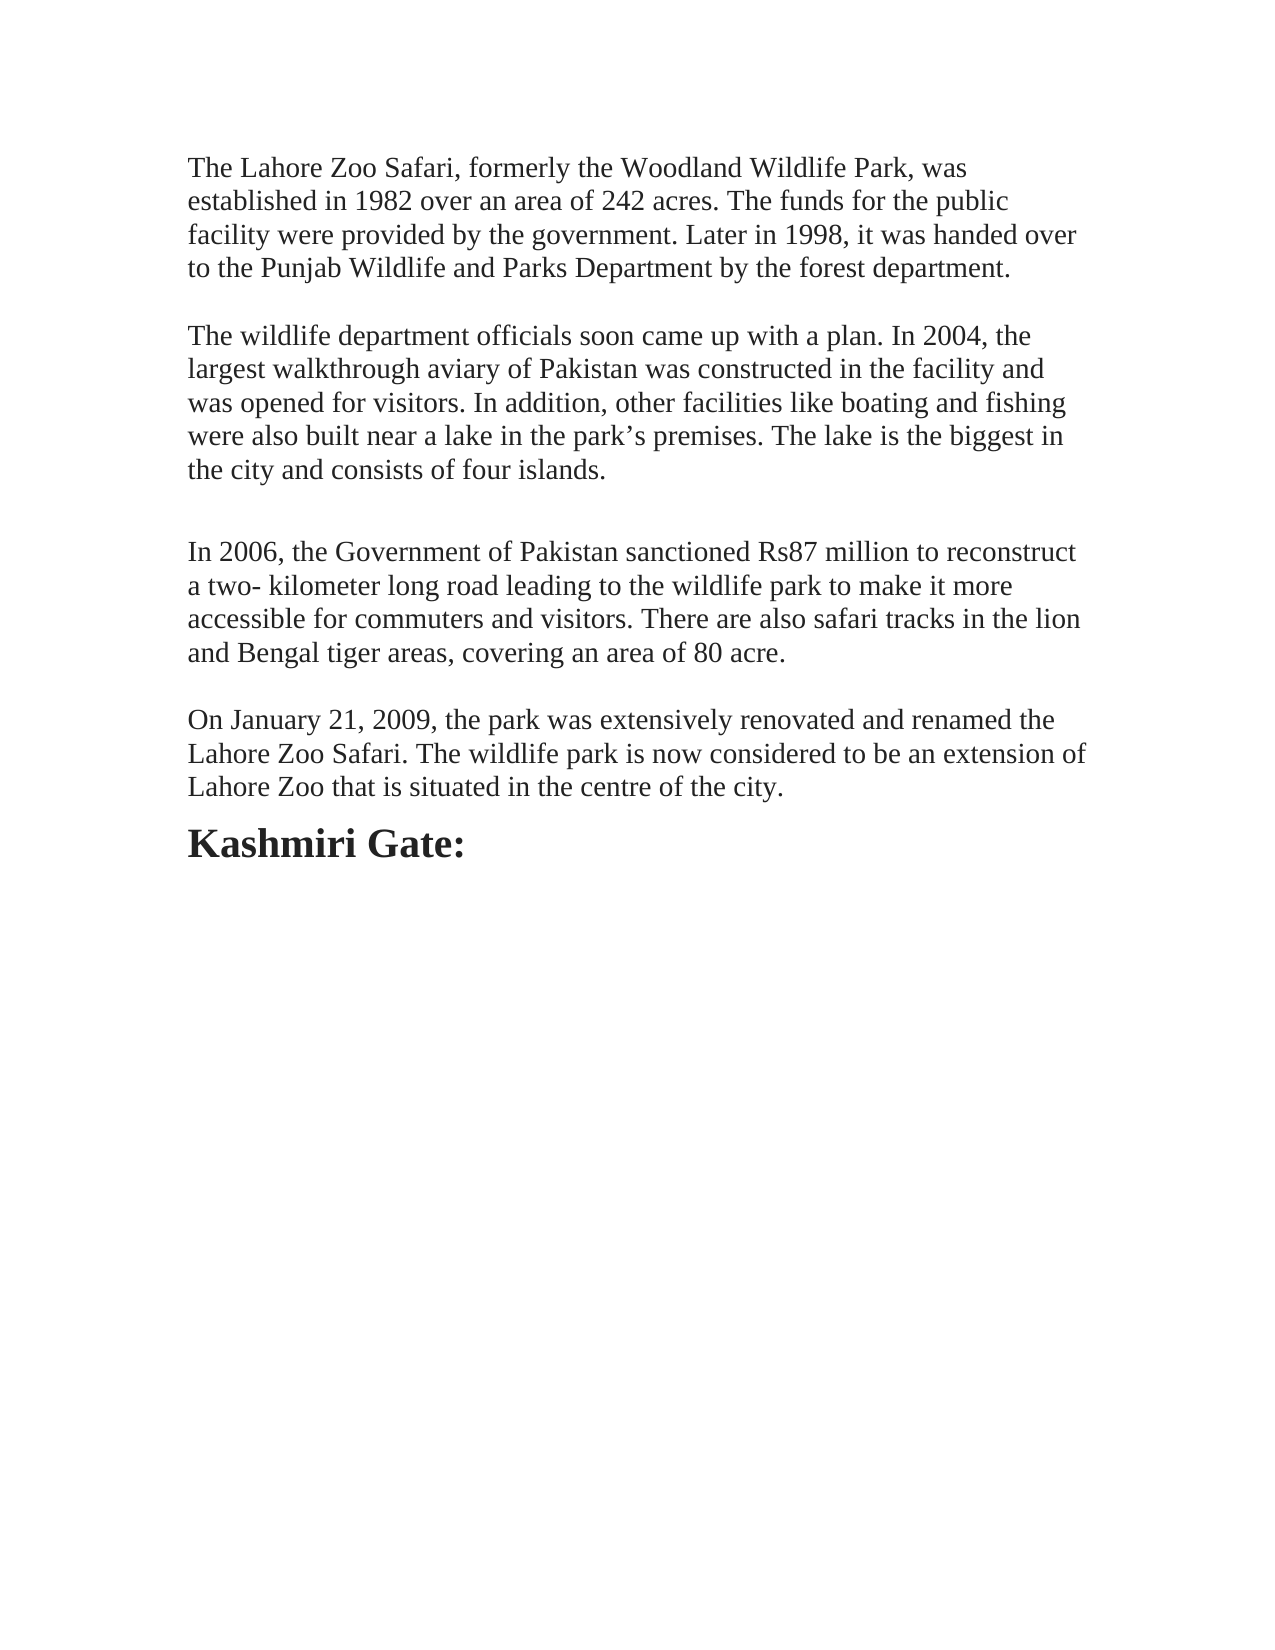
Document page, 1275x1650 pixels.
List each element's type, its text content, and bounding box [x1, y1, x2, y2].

text Kashmiri Gate: [187, 818, 1087, 866]
text In 2006, the Government of Pakistan sanctioned Rs87 million to reconstruct a two- kilometer long road leading to the wildlife park to make it more accessible for commuters and visitors. There are also safari tracks in the lion and Bengal tiger areas, covering an area of 80 acre. On January 21, 2009, the park was extensively renovated and renamed the Lahore Zoo Safari. The wildlife park is now considered to be an extension of Lahore Zoo that is situated in the centre of the city. [187, 501, 1087, 803]
text The Lahore Zoo Safari, formerly the Woodland Wildlife Park, was established in 1982 over an area of 242 acres. The funds for the public facility were provided by the government. Later in 1998, it was handed over to the Punjab Wildlife and Parks Department by the forest department. The wildlife department officials soon came up with a plan. In 2004, the largest walkthrough aviary of Pakistan was constructed in the facility and was opened for visitors. In addition, other facilities like boating and fishing were also built near a lake in the park’s premises. The lake is the biggest in the city and consists of four islands. [187, 150, 1087, 485]
